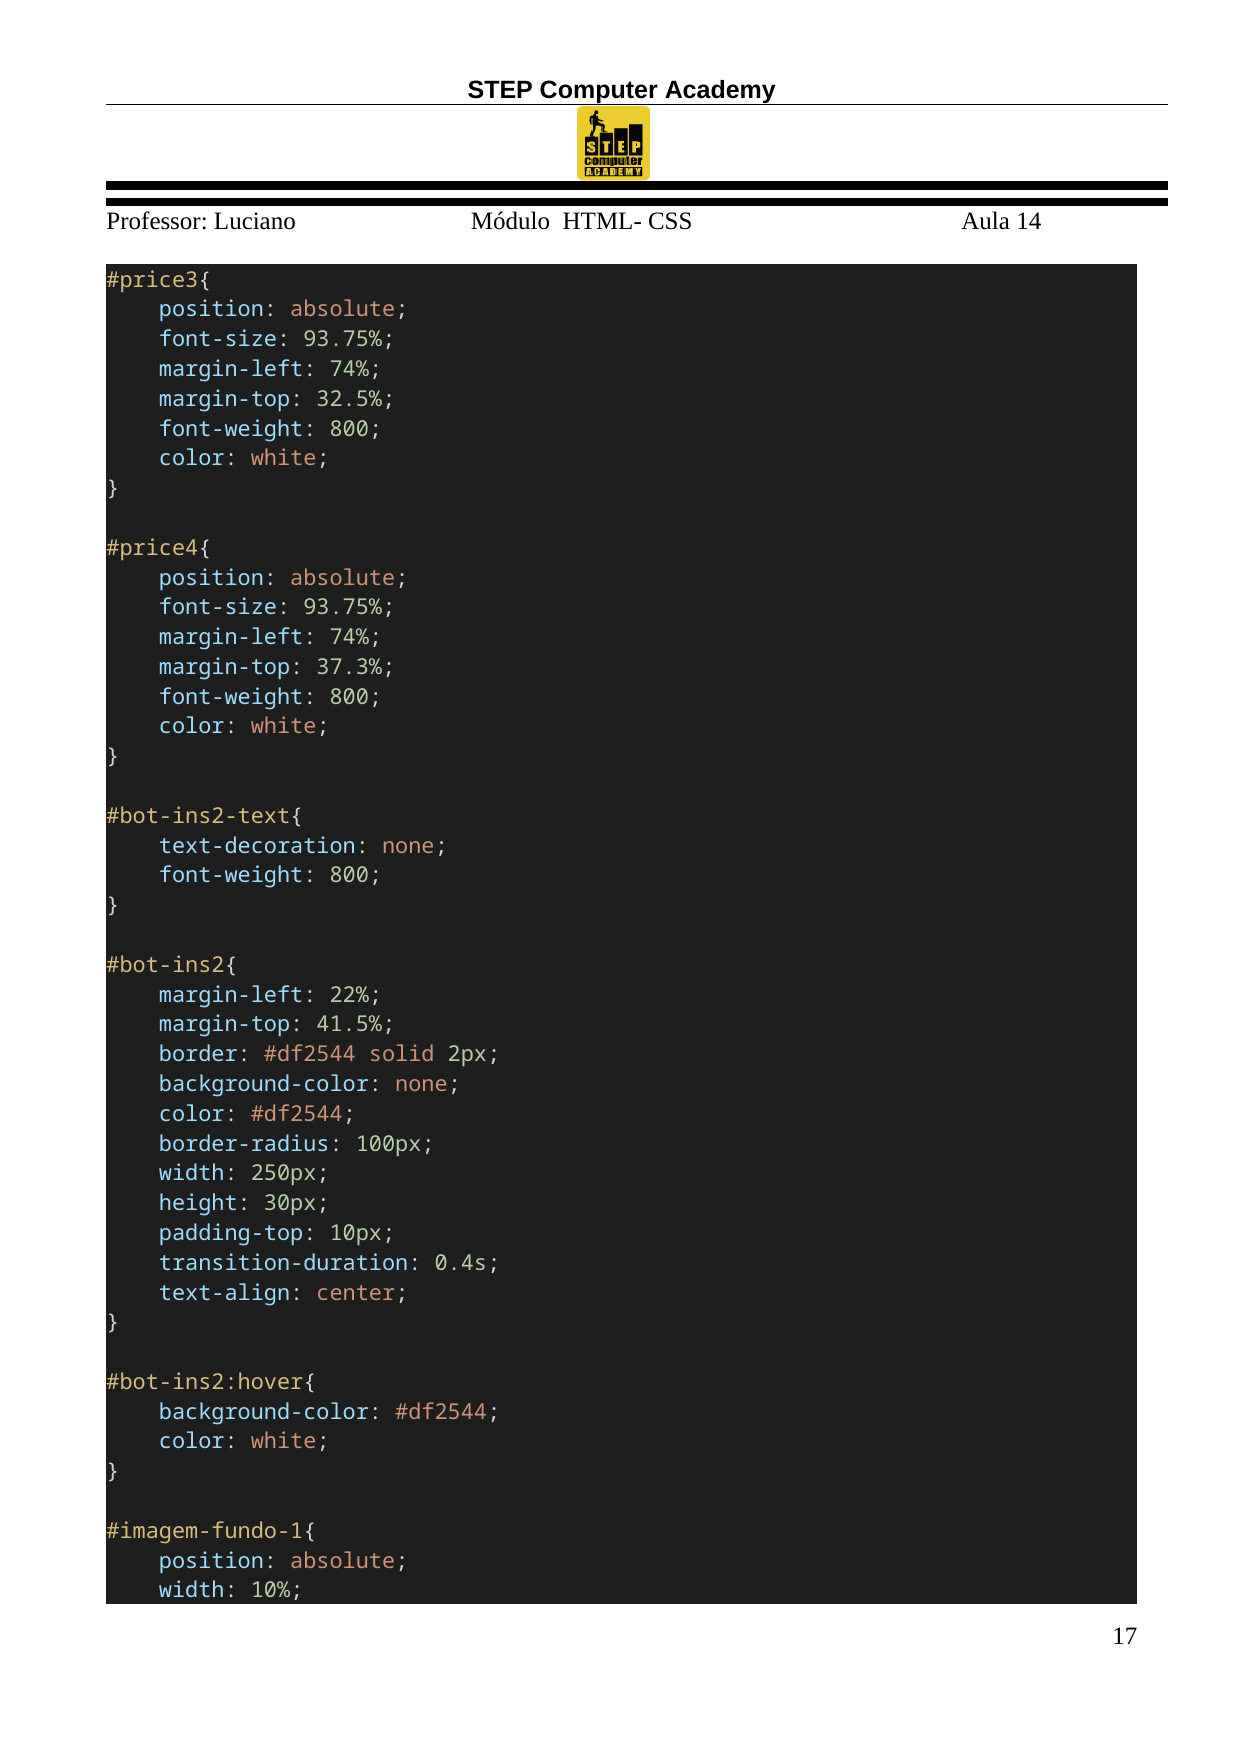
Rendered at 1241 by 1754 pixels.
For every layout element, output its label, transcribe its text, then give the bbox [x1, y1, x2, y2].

text #bot-ins2{ [106, 949, 1137, 979]
text position: absolute; [106, 293, 1137, 323]
text margin-left: 22%; [106, 979, 1137, 1008]
text padding-top: 10px; [106, 1217, 1137, 1247]
text font-weight: 800; [106, 413, 1137, 442]
text font-weight: 800; [106, 681, 1137, 711]
picture [574, 104, 654, 182]
text font-size: 93.75%; [106, 323, 1137, 353]
text color: #df2544; [106, 1098, 1137, 1128]
text transition-duration: 0.4s; [106, 1247, 1137, 1277]
text margin-left: 74%; [106, 621, 1137, 651]
text #bot-ins2:hover{ [106, 1366, 1137, 1396]
text #imagem-fundo-1{ [106, 1515, 1137, 1545]
text color: white; [106, 442, 1137, 472]
text font-weight: 800; [106, 859, 1137, 889]
text border: #df2544 solid 2px; [106, 1038, 1137, 1068]
text text-align: center; [106, 1277, 1137, 1306]
text } [106, 472, 1137, 502]
text margin-left: 74%; [106, 353, 1137, 383]
text background-color: #df2544; [106, 1396, 1137, 1426]
text margin-top: 37.3%; [106, 651, 1137, 681]
text } [106, 1306, 1137, 1336]
text color: white; [106, 1426, 1137, 1455]
text color: white; [106, 711, 1137, 740]
text #price3{ [106, 264, 1137, 293]
text text-decoration: none; [106, 830, 1137, 859]
text width: 10%; [106, 1574, 1137, 1604]
text background-color: none; [106, 1068, 1137, 1098]
text height: 30px; [106, 1187, 1137, 1217]
text } [106, 1455, 1137, 1485]
text font-size: 93.75%; [106, 591, 1137, 621]
text #bot-ins2-text{ [106, 800, 1137, 830]
text margin-top: 32.5%; [106, 383, 1137, 413]
text position: absolute; [106, 562, 1137, 591]
text width: 250px; [106, 1157, 1137, 1187]
text border-radius: 100px; [106, 1128, 1137, 1157]
text } [106, 889, 1137, 919]
text #price4{ [106, 532, 1137, 562]
text margin-top: 41.5%; [106, 1008, 1137, 1038]
text position: absolute; [106, 1545, 1137, 1574]
text } [106, 740, 1137, 770]
